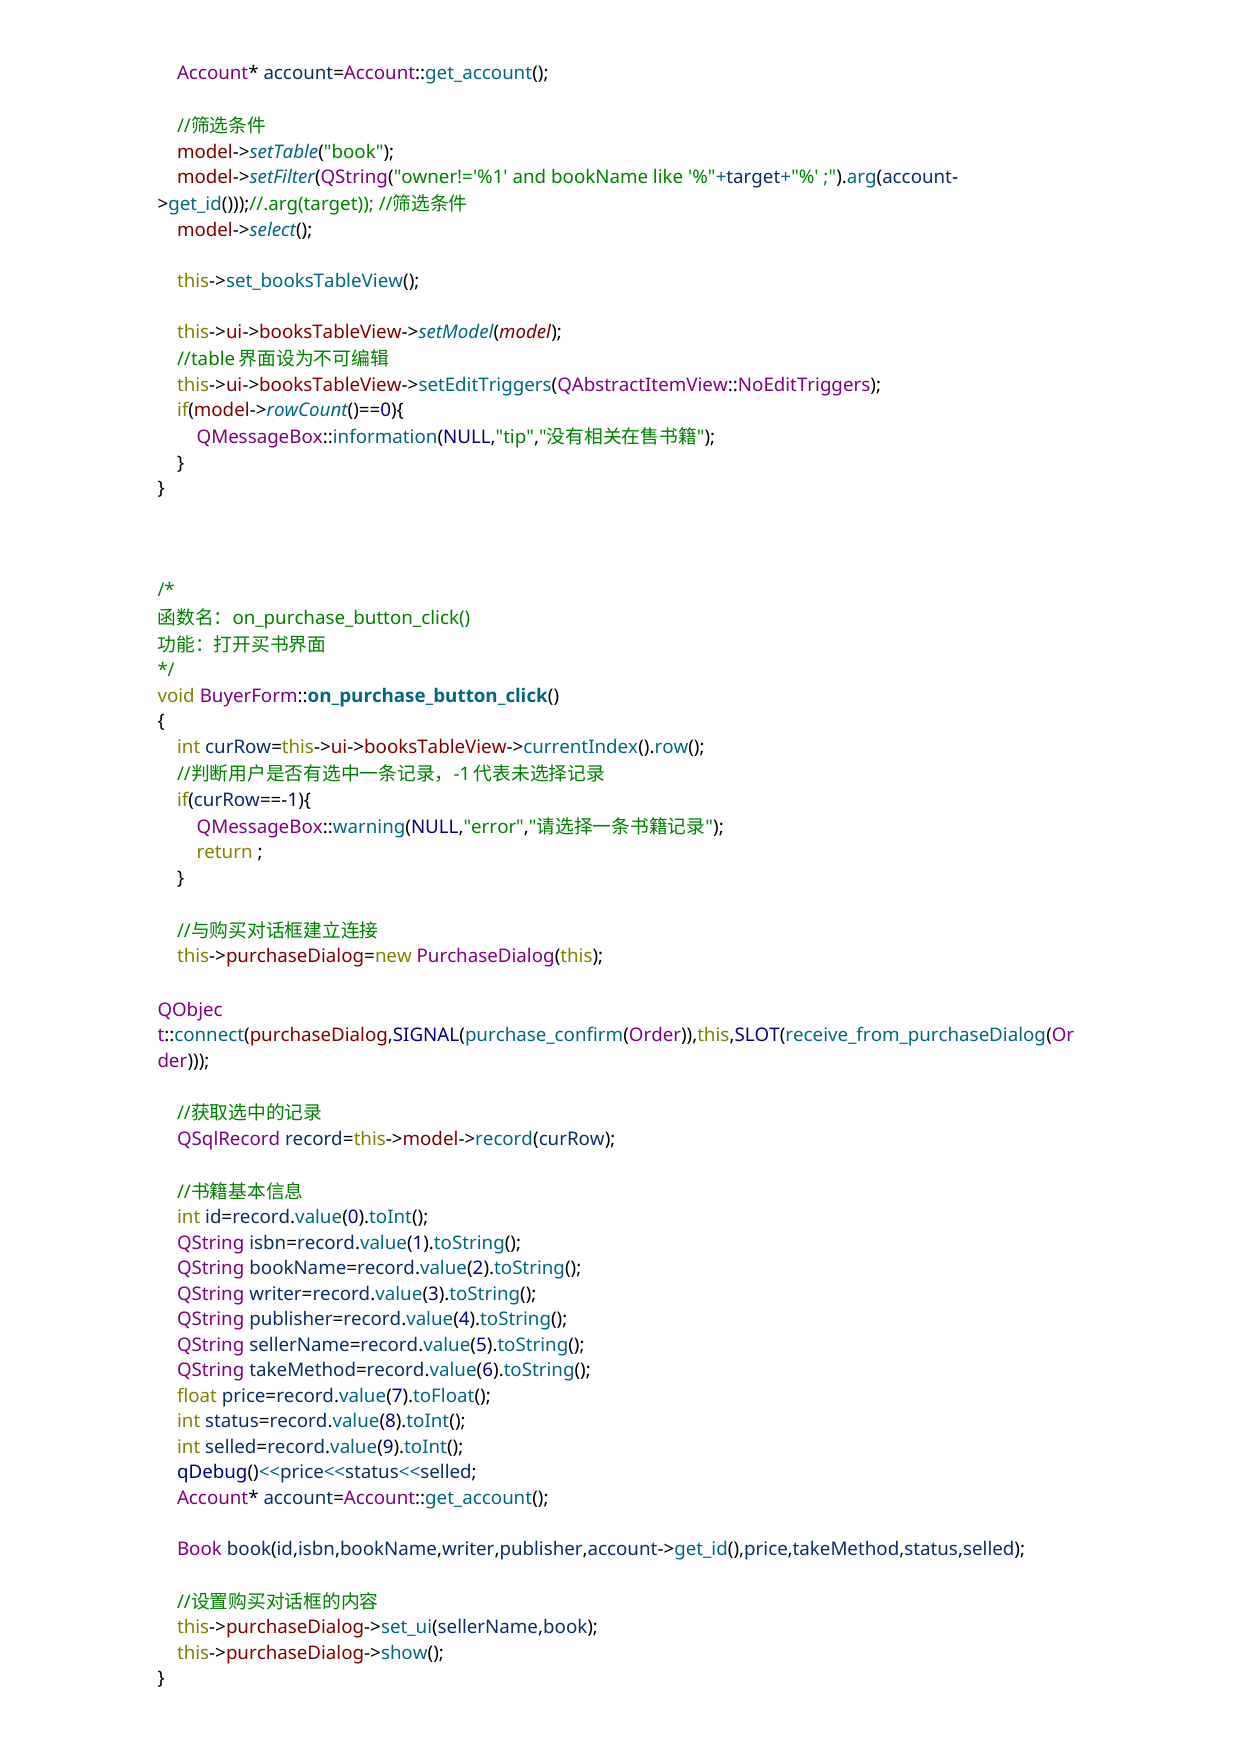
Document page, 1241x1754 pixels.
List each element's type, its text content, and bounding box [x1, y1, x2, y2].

text 函数名：on_purchase_button_click() [157, 602, 1084, 629]
text } [157, 864, 1084, 890]
text QSqlRecord record=this->model->record(curRow); [157, 1125, 1084, 1151]
text } [157, 449, 1084, 475]
text 功能：打开买书界面 [157, 629, 1084, 657]
text */ [157, 657, 1084, 682]
text model->select(); [157, 216, 1084, 242]
text float price=record.value(7).toFloat(); [157, 1382, 1084, 1408]
text //与购买对话框建立连接 [157, 915, 1084, 942]
text QMessageBox::warning(NULL,"error","请选择一条书籍记录"); [157, 811, 1084, 839]
text this->purchaseDialog->show(); [157, 1639, 1084, 1664]
text this->purchaseDialog->set_ui(sellerName,book); [157, 1613, 1084, 1639]
text QString publisher=record.value(4).toString(); [157, 1306, 1084, 1331]
text /* [157, 577, 1084, 602]
text void BuyerForm::on_purchase_button_click() [157, 682, 1084, 708]
text QString isbn=record.value(1).toString(); [157, 1229, 1084, 1254]
text { [157, 708, 1084, 733]
text } [157, 1664, 1084, 1690]
text if(model->rowCount()==0){ [157, 396, 1084, 422]
text int selled=record.value(9).toInt(); [157, 1433, 1084, 1459]
text qDebug()<<price<<status<<selled; [157, 1459, 1084, 1484]
text //判断用户是否有选中一条记录，-1代表未选择记录 [157, 759, 1084, 786]
text int curRow=this->ui->booksTableView->currentIndex().row(); [157, 733, 1084, 759]
text Account* account=Account::get_account(); [157, 60, 1084, 85]
text this->ui->booksTableView->setModel(model); [157, 318, 1084, 344]
text return ; [157, 839, 1084, 864]
text } [157, 475, 1084, 500]
text QObject::connect(purchaseDialog,SIGNAL(purchase_confirm(Order)),this,SLOT(receive_from_purchaseDialog(Order))); [157, 968, 1084, 1072]
text int status=record.value(8).toInt(); [157, 1408, 1084, 1433]
text this->ui->booksTableView->setEditTriggers(QAbstractItemView::NoEditTriggers); [157, 371, 1084, 396]
text //设置购买对话框的内容 [157, 1586, 1084, 1613]
text model->setTable("book"); [157, 138, 1084, 163]
text QMessageBox::information(NULL,"tip","没有相关在售书籍"); [157, 422, 1084, 449]
text QString bookName=record.value(2).toString(); [157, 1254, 1084, 1280]
text this->set_booksTableView(); [157, 267, 1084, 293]
text //table界面设为不可编辑 [157, 344, 1084, 371]
text if(curRow==-1){ [157, 786, 1084, 811]
text QString takeMethod=record.value(6).toString(); [157, 1357, 1084, 1382]
text //筛选条件 [157, 111, 1084, 138]
text Account* account=Account::get_account(); [157, 1484, 1084, 1510]
text //获取选中的记录 [157, 1098, 1084, 1125]
text QString writer=record.value(3).toString(); [157, 1280, 1084, 1306]
text this->purchaseDialog=new PurchaseDialog(this); [157, 942, 1084, 968]
text model->setFilter(QString("owner!='%1' and bookName like '%"+target+"%' ;").arg(account->get_id()));//.arg(target)); //筛选条件 [157, 163, 1084, 216]
text Book book(id,isbn,bookName,writer,publisher,account->get_id(),price,takeMethod,status,selled); [157, 1535, 1084, 1561]
text //书籍基本信息 [157, 1176, 1084, 1203]
text int id=record.value(0).toInt(); [157, 1203, 1084, 1229]
text QString sellerName=record.value(5).toString(); [157, 1331, 1084, 1357]
